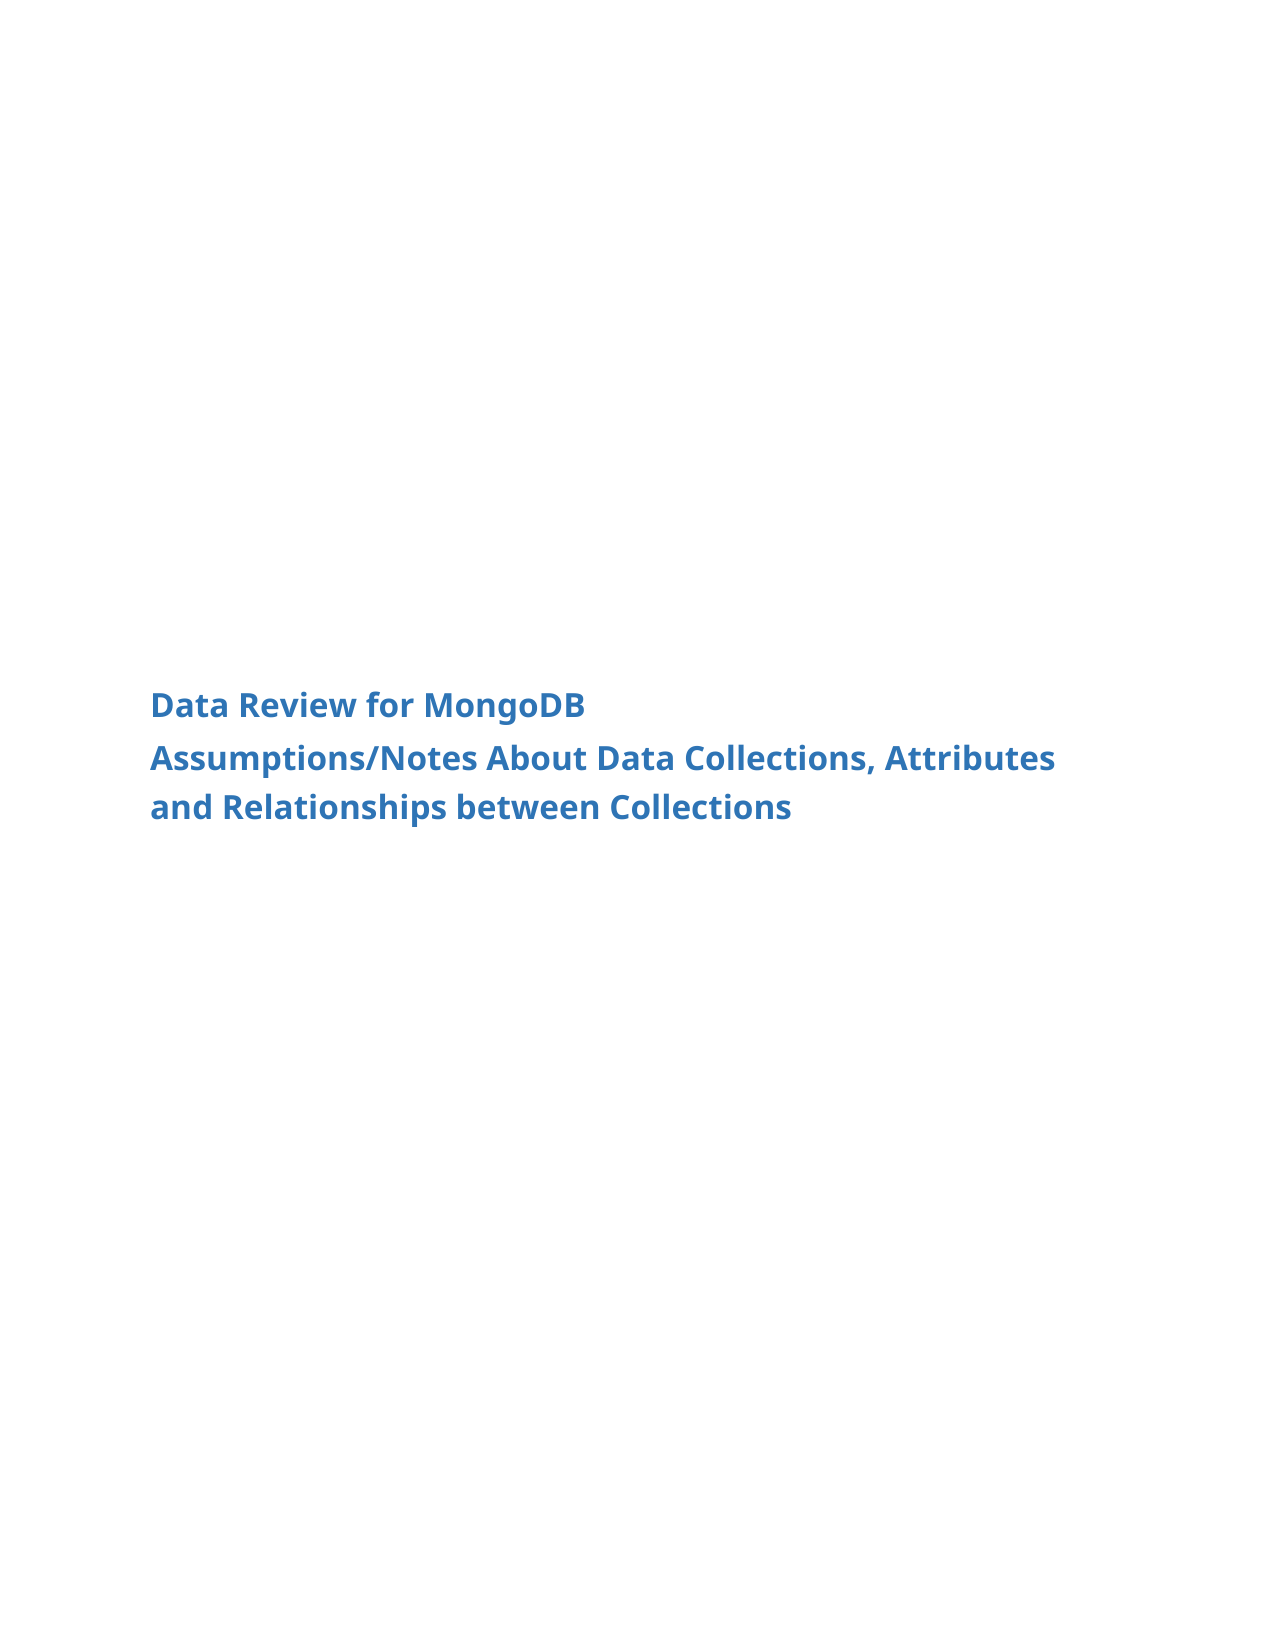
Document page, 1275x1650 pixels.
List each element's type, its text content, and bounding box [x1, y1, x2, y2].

subtitle Assumptions/Notes About Data Collections, Attributes and Relationships between Collections [150, 735, 1125, 829]
subtitle Data Review for MongoDB [150, 682, 1125, 727]
